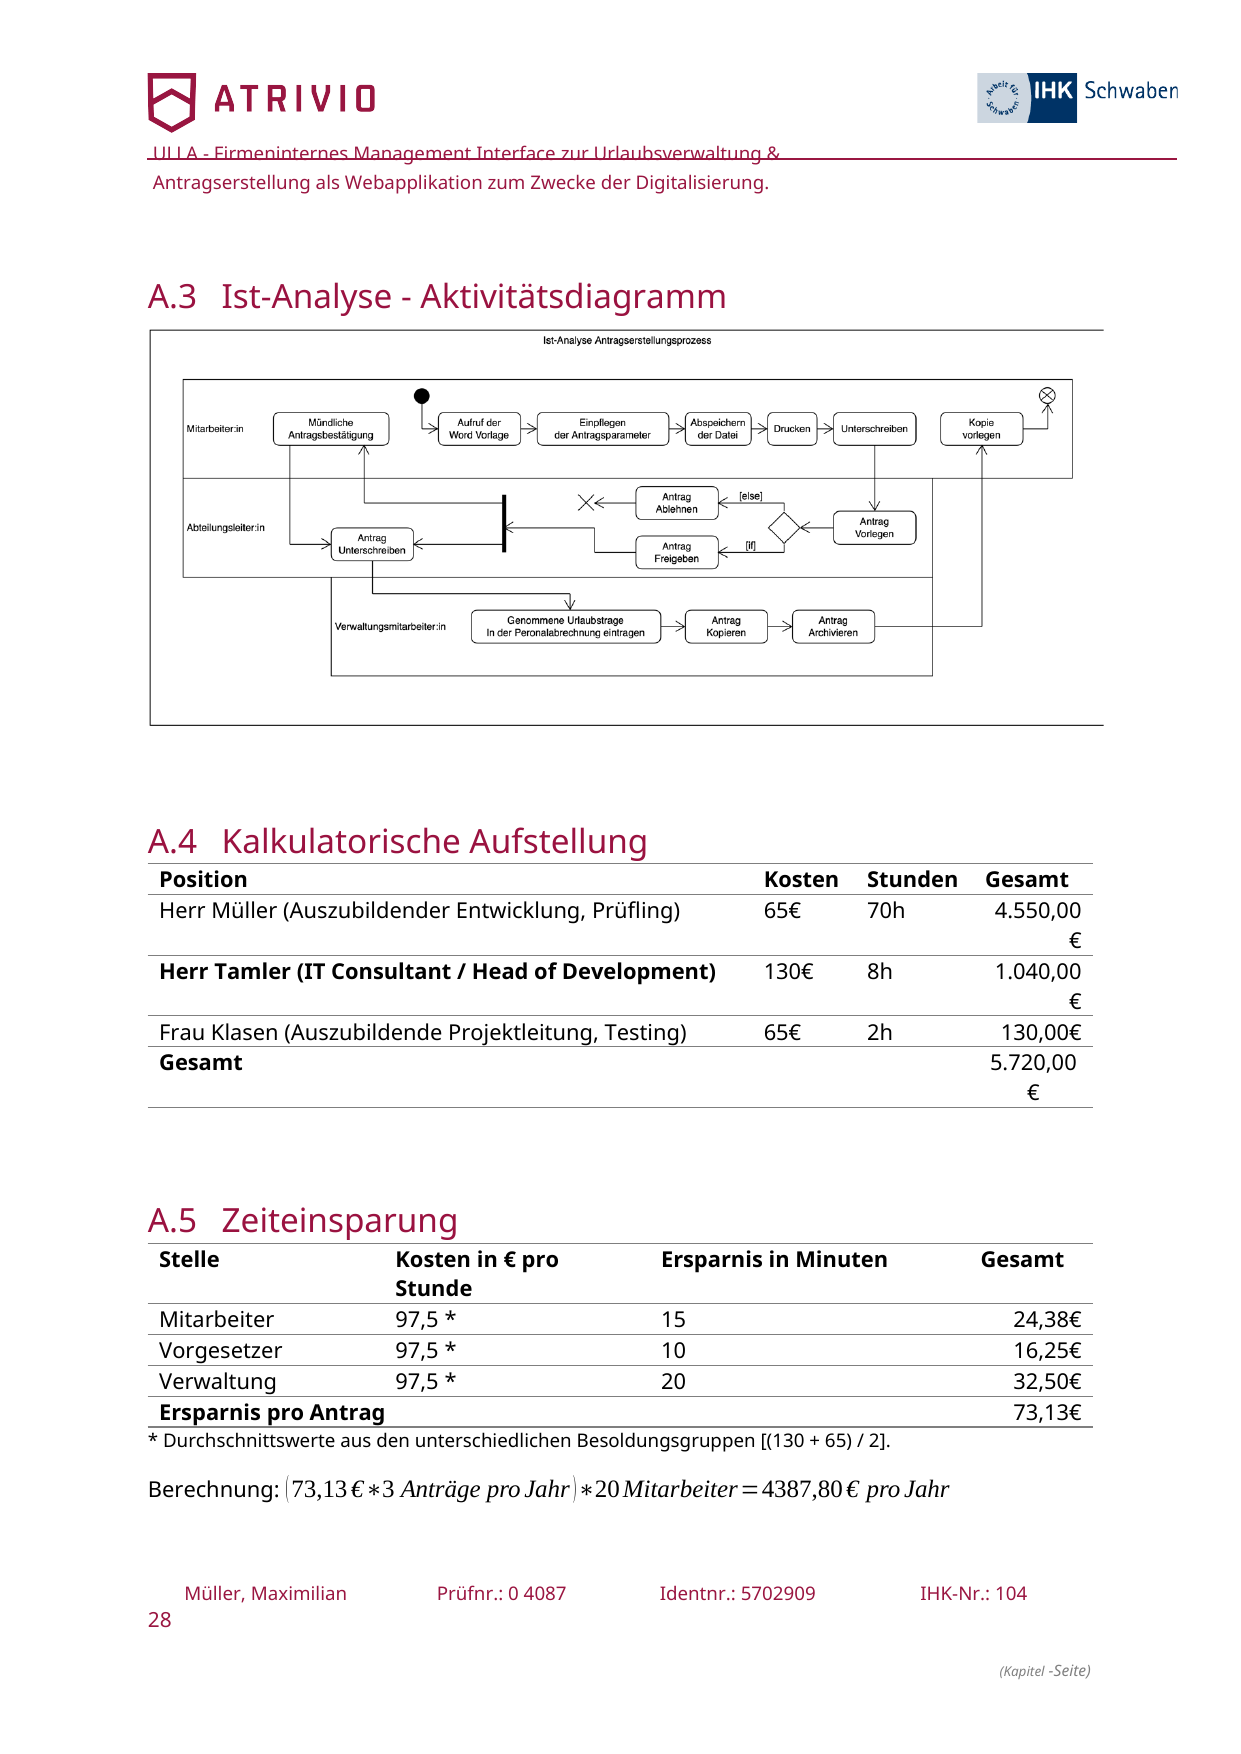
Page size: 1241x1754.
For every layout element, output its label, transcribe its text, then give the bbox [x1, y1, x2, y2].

table_header Gesamt [974, 864, 1093, 894]
table_cell Gesamt [148, 1047, 974, 1107]
table_cell 32,50€ [969, 1366, 1093, 1396]
table_cell 70h [856, 895, 974, 955]
table_cell 97,5 * [384, 1366, 649, 1396]
table_header Position [148, 864, 752, 894]
table_cell 15 [650, 1304, 969, 1334]
table_cell 130,00€ [974, 1016, 1093, 1046]
table_header Kosten in € pro Stunde [384, 1244, 649, 1303]
table_cell 130€ [752, 956, 856, 1015]
table_cell 1.040,00€ [974, 956, 1093, 1015]
subtitle A.5 Zeiteinsparung [148, 1197, 1093, 1242]
table_cell 97,5 * [384, 1304, 649, 1334]
table_cell 10 [650, 1335, 969, 1365]
picture [147, 73, 375, 133]
table_cell 8h [856, 956, 974, 1015]
subtitle A.4 Kalkulatorische Aufstellung [148, 818, 1093, 863]
subtitle A.3 Ist-Analyse - Aktivitätsdiagramm [148, 272, 1093, 318]
table_cell Mitarbeiter [148, 1304, 384, 1334]
table_header Stelle [148, 1244, 384, 1303]
picture [977, 73, 1178, 123]
table_cell 65€ [752, 895, 856, 955]
text Berechnung: [148, 1474, 1093, 1504]
table_cell 73,13€ [969, 1397, 1093, 1426]
table_header Gesamt [969, 1244, 1093, 1303]
table_header Ersparnis in Minuten [650, 1244, 969, 1303]
table_cell Herr Tamler (IT Consultant / Head of Development) [148, 956, 752, 1015]
table_cell 20 [650, 1366, 969, 1396]
picture [147, 327, 1103, 726]
table_cell Vorgesetzer [148, 1335, 384, 1365]
table_cell 65€ [752, 1016, 856, 1046]
table_cell Frau Klasen (Auszubildende Projektleitung, Testing) [148, 1016, 752, 1046]
table_cell Ersparnis pro Antrag [148, 1397, 969, 1426]
text * Durchschnittswerte aus den unterschiedlichen Besoldungsgruppen [(130 + 65) / 2]. [148, 1428, 1093, 1453]
table_header Kosten [752, 864, 856, 894]
table_cell 97,5 * [384, 1335, 649, 1365]
table_cell 16,25€ [969, 1335, 1093, 1365]
table_header Stunden [856, 864, 974, 894]
table_cell 2h [856, 1016, 974, 1046]
table_cell 5.720,00€ [974, 1047, 1093, 1107]
table_cell 24,38€ [969, 1304, 1093, 1334]
table_cell Herr Müller (Auszubildender Entwicklung, Prüfling) [148, 895, 752, 955]
table_cell Verwaltung [148, 1366, 384, 1396]
table_cell 4.550,00€ [974, 895, 1093, 955]
